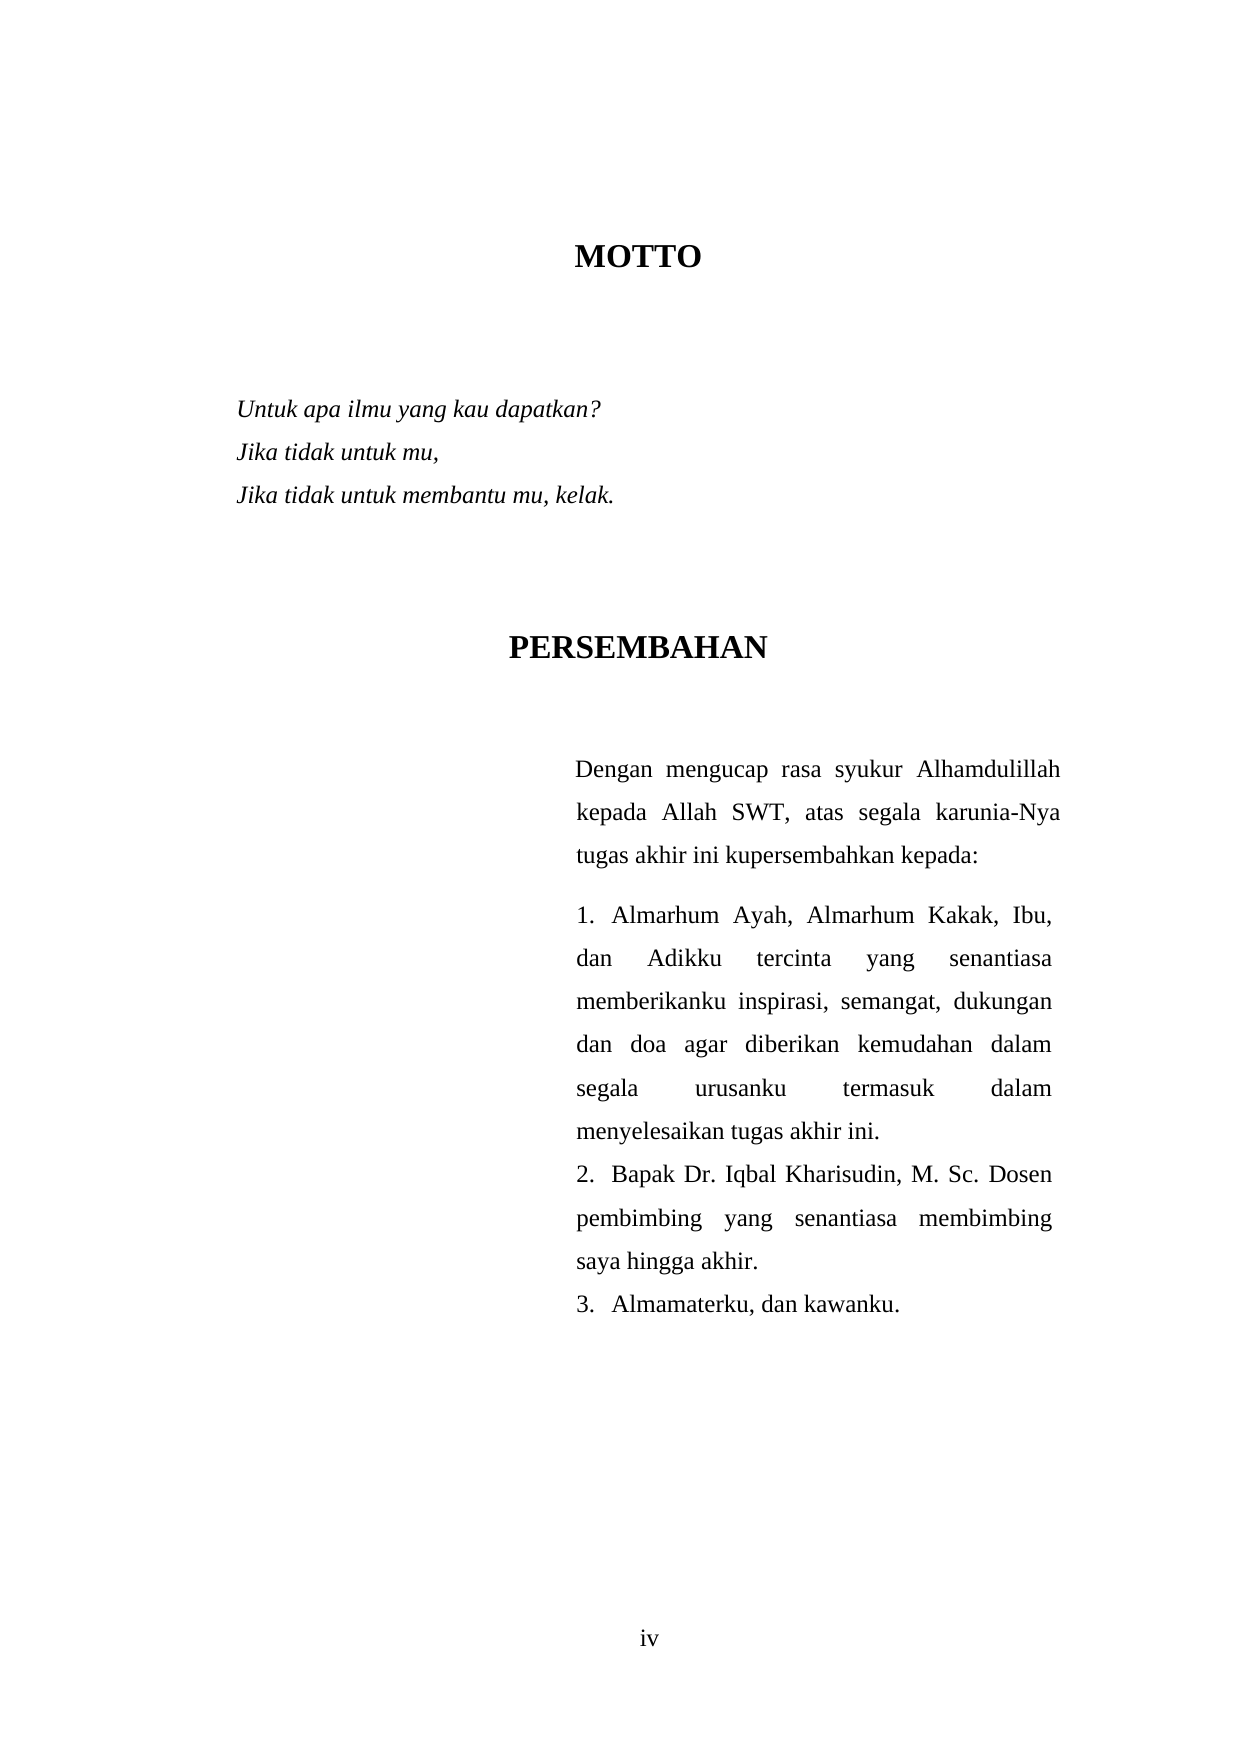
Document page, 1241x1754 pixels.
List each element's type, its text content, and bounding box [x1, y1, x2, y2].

text MOTTO [236, 236, 1040, 274]
text Untuk apa ilmu yang kau dapatkan? [236, 394, 1062, 423]
text PERSEMBAHAN [236, 627, 1040, 666]
list Almamaterku, dan kawanku. [576, 1289, 1052, 1318]
text Jika tidak untuk membantu mu, kelak. [236, 481, 1062, 509]
text Dengan mengucap rasa syukur Alhamdulillah kepada Allah SWT, atas segala karunia-Nya tugas akhir ini kupersembahkan kepada: [575, 754, 1060, 869]
text Jika tidak untuk mu, [236, 437, 1062, 466]
list Bapak Dr. Iqbal Kharisudin, M. Sc. Dosen pembimbing yang senantiasa membimbing saya hingga akhir. [576, 1159, 1052, 1274]
list Almarhum Ayah, Almarhum Kakak, Ibu, dan Adikku tercinta yang senantiasa memberikanku inspirasi, semangat, dukungan dan doa agar diberikan kemudahan dalam segala urusanku termasuk dalam menyelesaikan tugas akhir ini. [576, 900, 1052, 1144]
